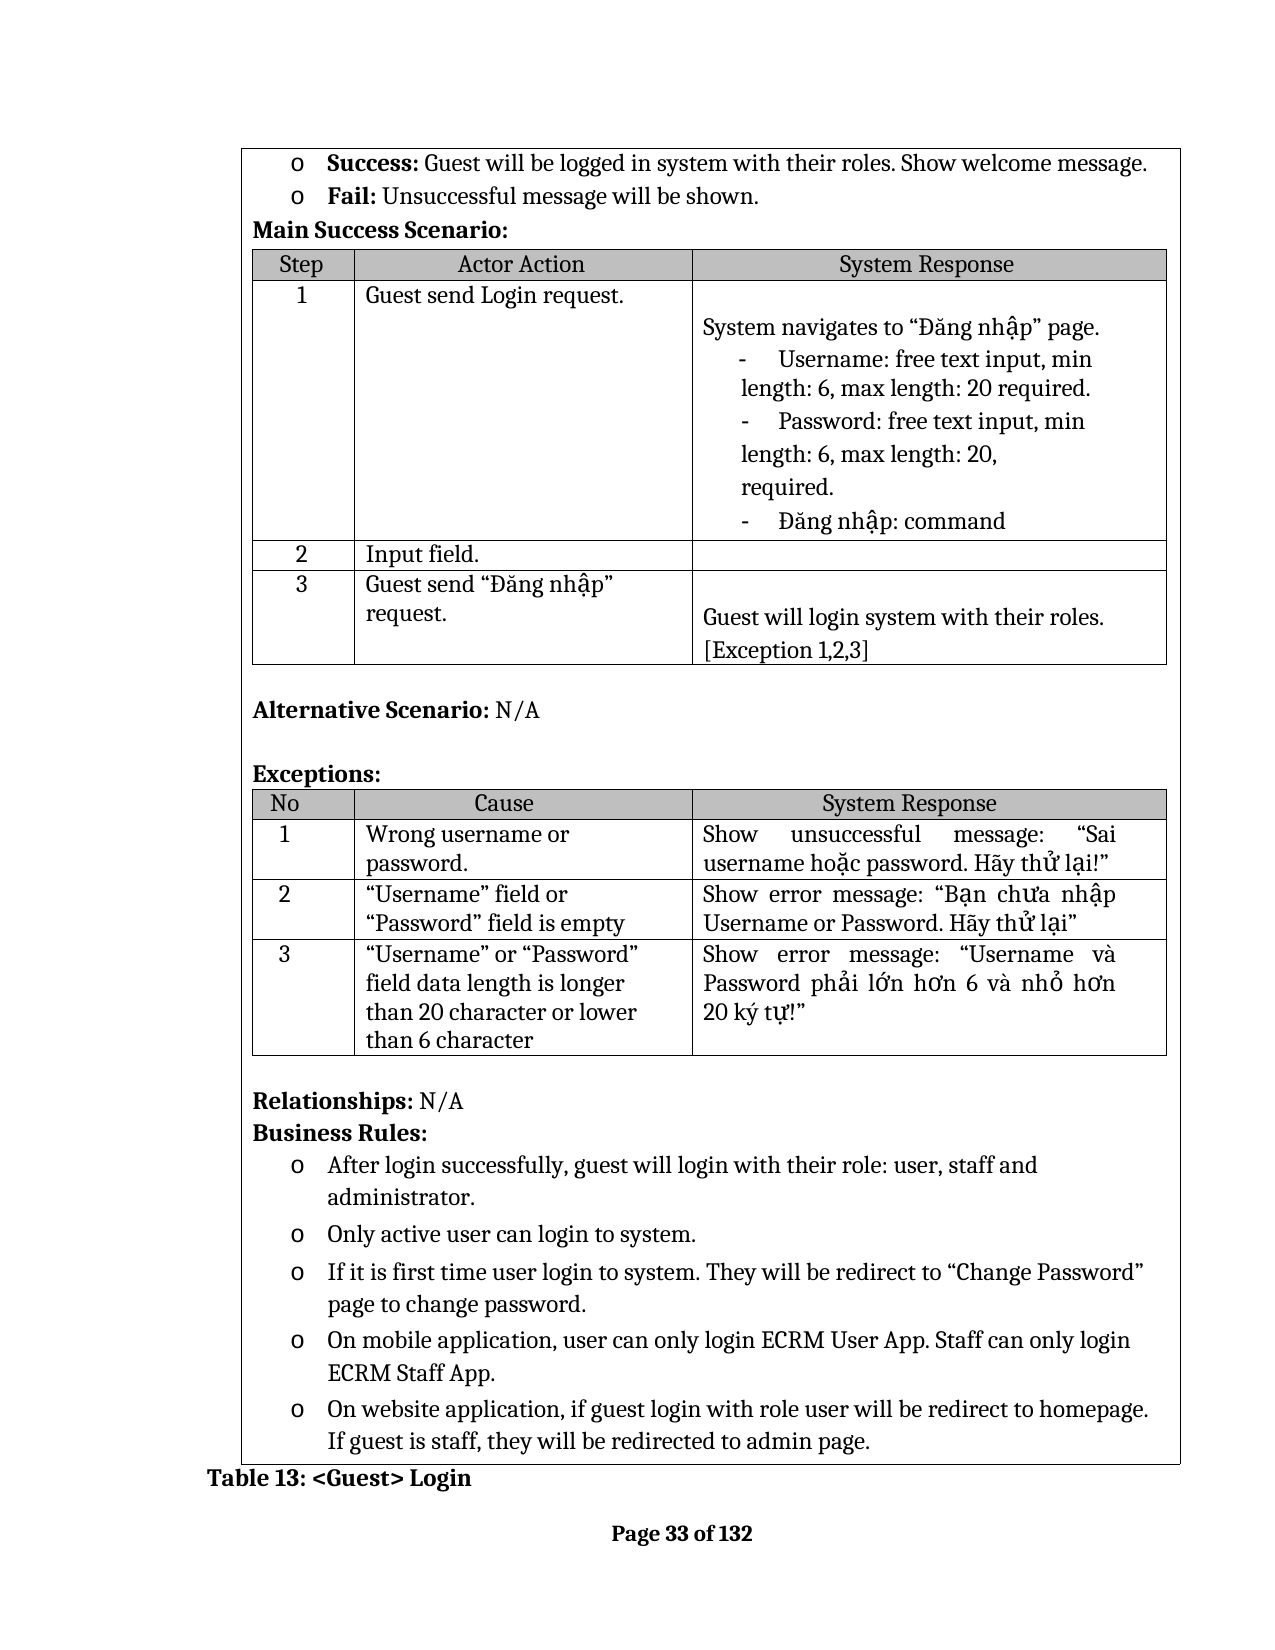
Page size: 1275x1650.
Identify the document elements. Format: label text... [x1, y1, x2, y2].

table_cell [242, 149, 1180, 1463]
text Table : <Guest> Login [207, 1464, 1157, 1493]
